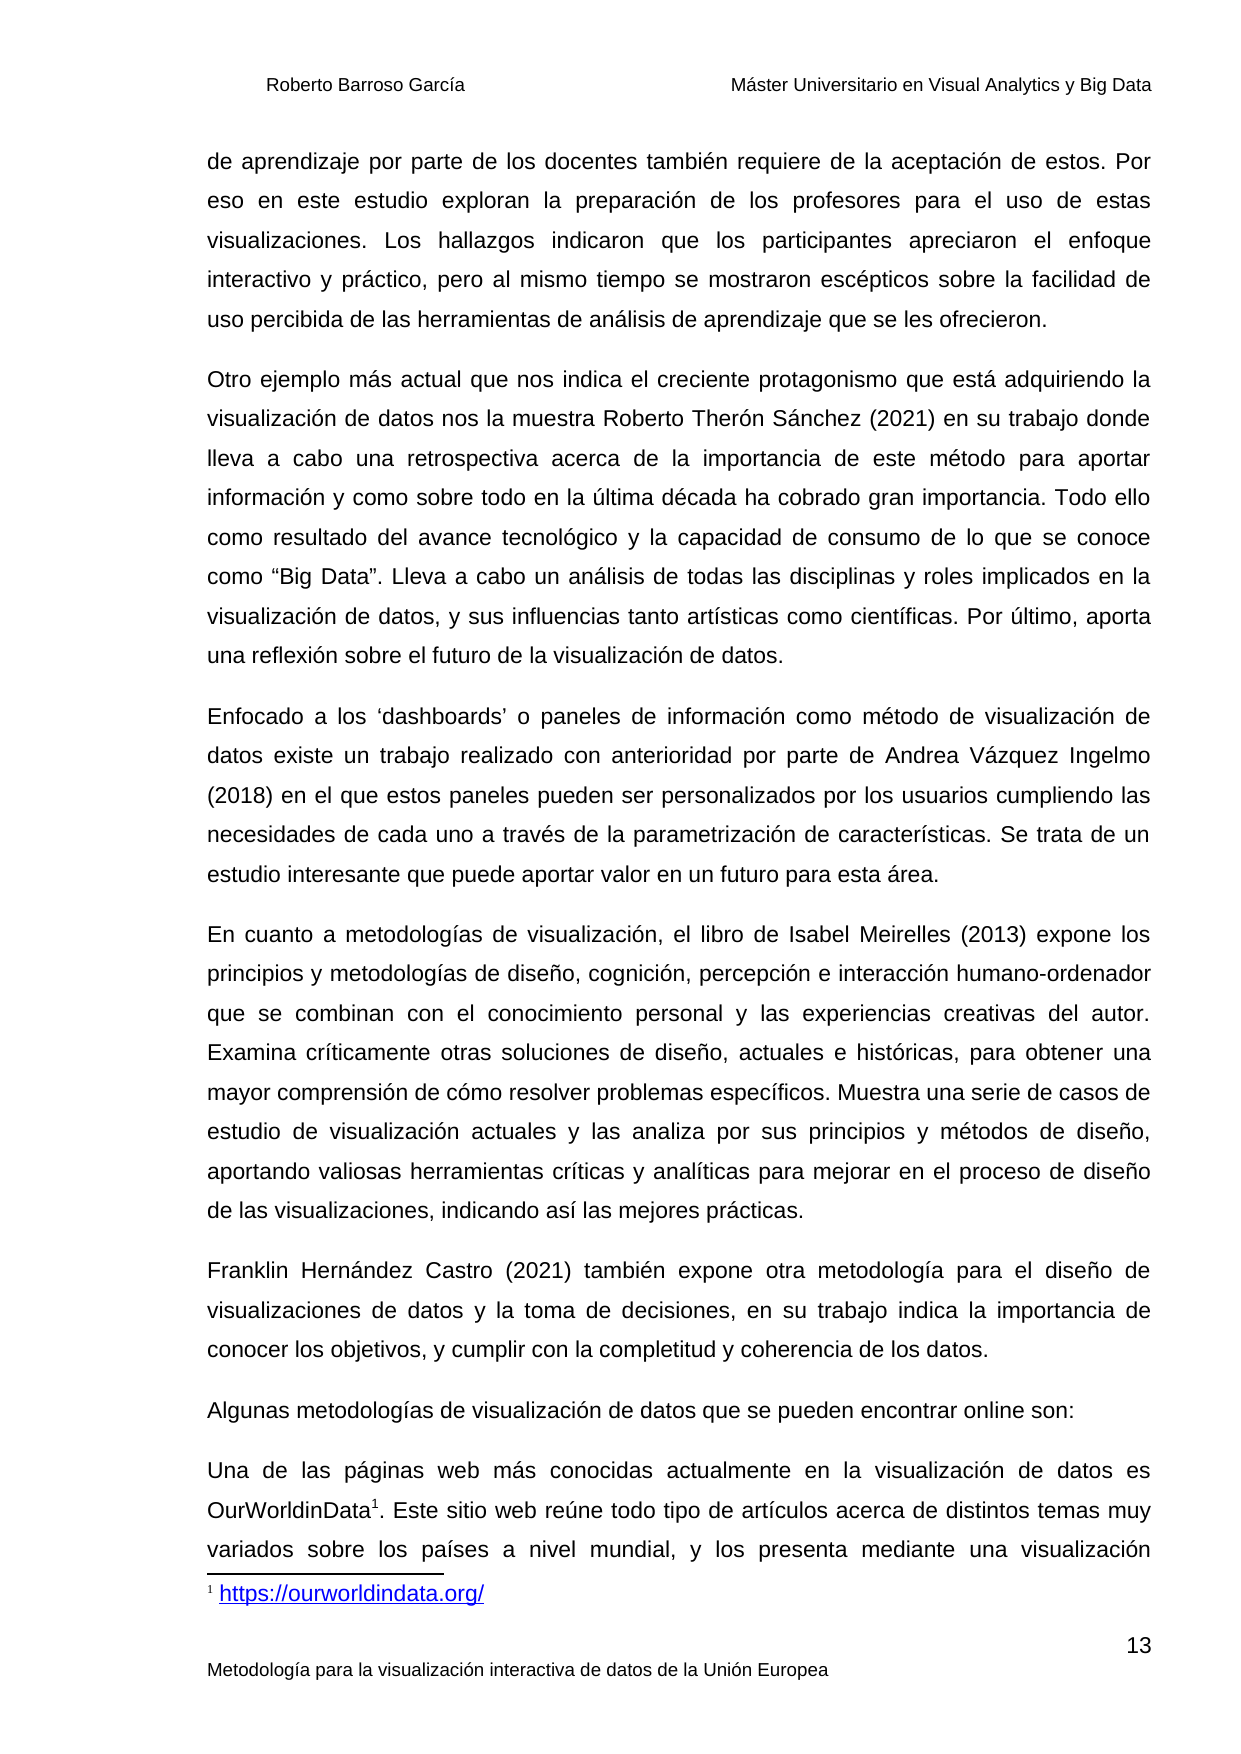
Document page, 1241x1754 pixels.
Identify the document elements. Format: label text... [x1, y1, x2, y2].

text Enfocado a los ‘dashboards’ o paneles de información como método de visualización de datos existe un trabajo realizado con anterioridad por parte de Andrea Vázquez Ingelmo (2018) en el que estos paneles pueden ser personalizados por los usuarios cumpliendo las necesidades de cada uno a través de la parametrización de características. Se trata de un estudio interesante que puede aportar valor en un futuro para esta área. [207, 703, 1152, 887]
text Algunas metodologías de visualización de datos que se pueden encontrar online son: [207, 1397, 1152, 1423]
text Otro ejemplo más actual que nos indica el creciente protagonismo que está adquiriendo la visualización de datos nos la muestra Roberto Therón Sánchez (2021) en su trabajo donde lleva a cabo una retrospectiva acerca de la importancia de este método para aportar información y como sobre todo en la última década ha cobrado gran importancia. Todo ello como resultado del avance tecnológico y la capacidad de consumo de lo que se conoce como “Big Data”. Lleva a cabo un análisis de todas las disciplinas y roles implicados en la visualización de datos, y sus influencias tanto artísticas como científicas. Por último, aporta una reflexión sobre el futuro de la visualización de datos. [207, 366, 1152, 669]
text En cuanto a metodologías de visualización, el libro de Isabel Meirelles (2013) expone los principios y metodologías de diseño, cognición, percepción e interacción humano-ordenador que se combinan con el conocimiento personal y las experiencias creativas del autor. Examina críticamente otras soluciones de diseño, actuales e históricas, para obtener una mayor comprensión de cómo resolver problemas específicos. Muestra una serie de casos de estudio de visualización actuales y las analiza por sus principios y métodos de diseño, aportando valiosas herramientas críticas y analíticas para mejorar en el proceso de diseño de las visualizaciones, indicando así las mejores prácticas. [207, 921, 1152, 1223]
text Franklin Hernández Castro (2021) también expone otra metodología para el diseño de visualizaciones de datos y la toma de decisiones, en su trabajo indica la importancia de conocer los objetivos, y cumplir con la completitud y coherencia de los datos. [207, 1257, 1152, 1363]
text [207, 148, 1152, 332]
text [207, 1457, 1152, 1562]
